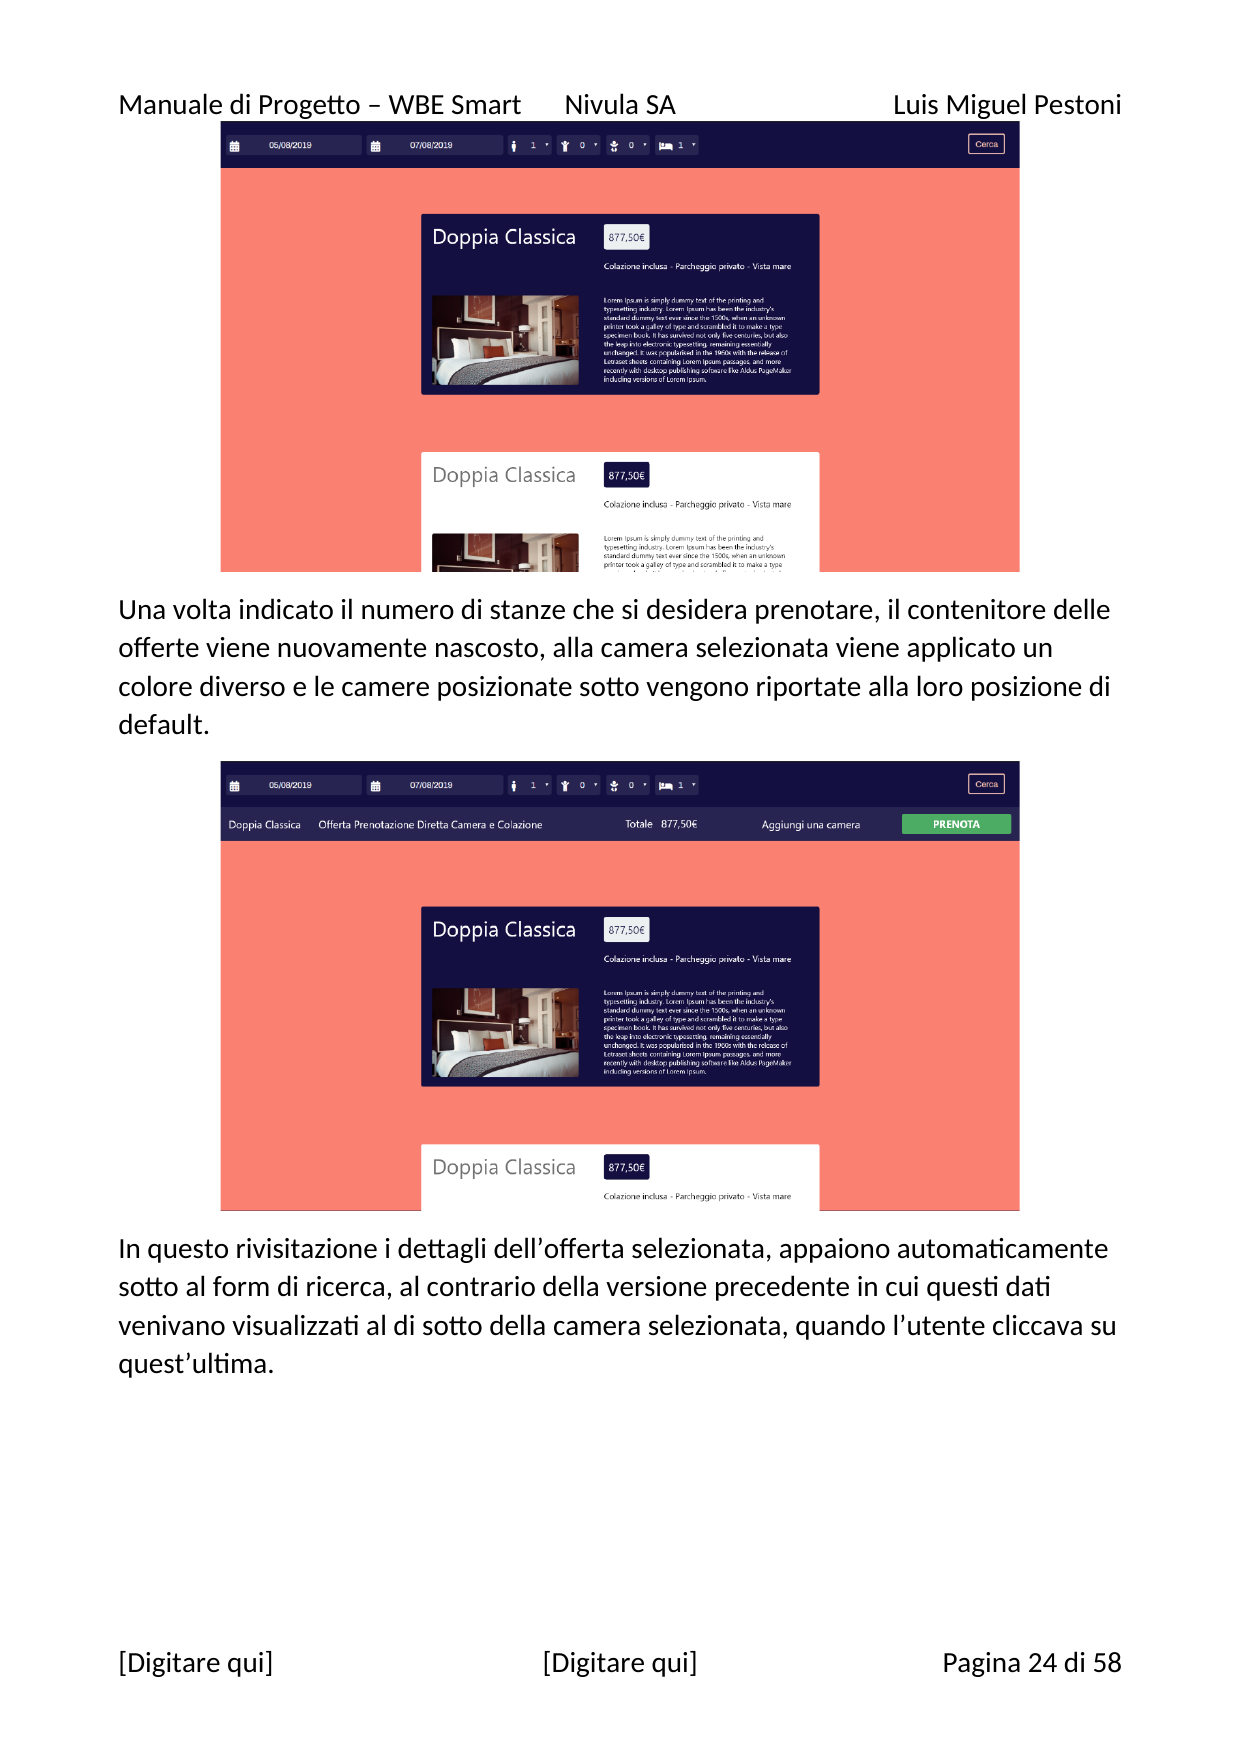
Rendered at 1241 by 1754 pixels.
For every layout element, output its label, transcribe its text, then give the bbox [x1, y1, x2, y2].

text In questo rivisitazione i dettagli dell’offerta selezionata, appaiono automaticamente sotto al form di ricerca, al contrario della versione precedente in cui questi dati venivano visualizzati al di sotto della camera selezionata, quando l’utente cliccava su quest’ultima. [118, 1230, 1122, 1381]
picture [220, 121, 1020, 572]
text Una volta indicato il numero di stanze che si desidera prenotare, il contenitore delle offerte viene nuovamente nascosto, alla camera selezionata viene applicato un colore diverso e le camere posizionate sotto vengono riportate alla loro posizione di default. [118, 591, 1122, 742]
picture [220, 761, 1020, 1211]
